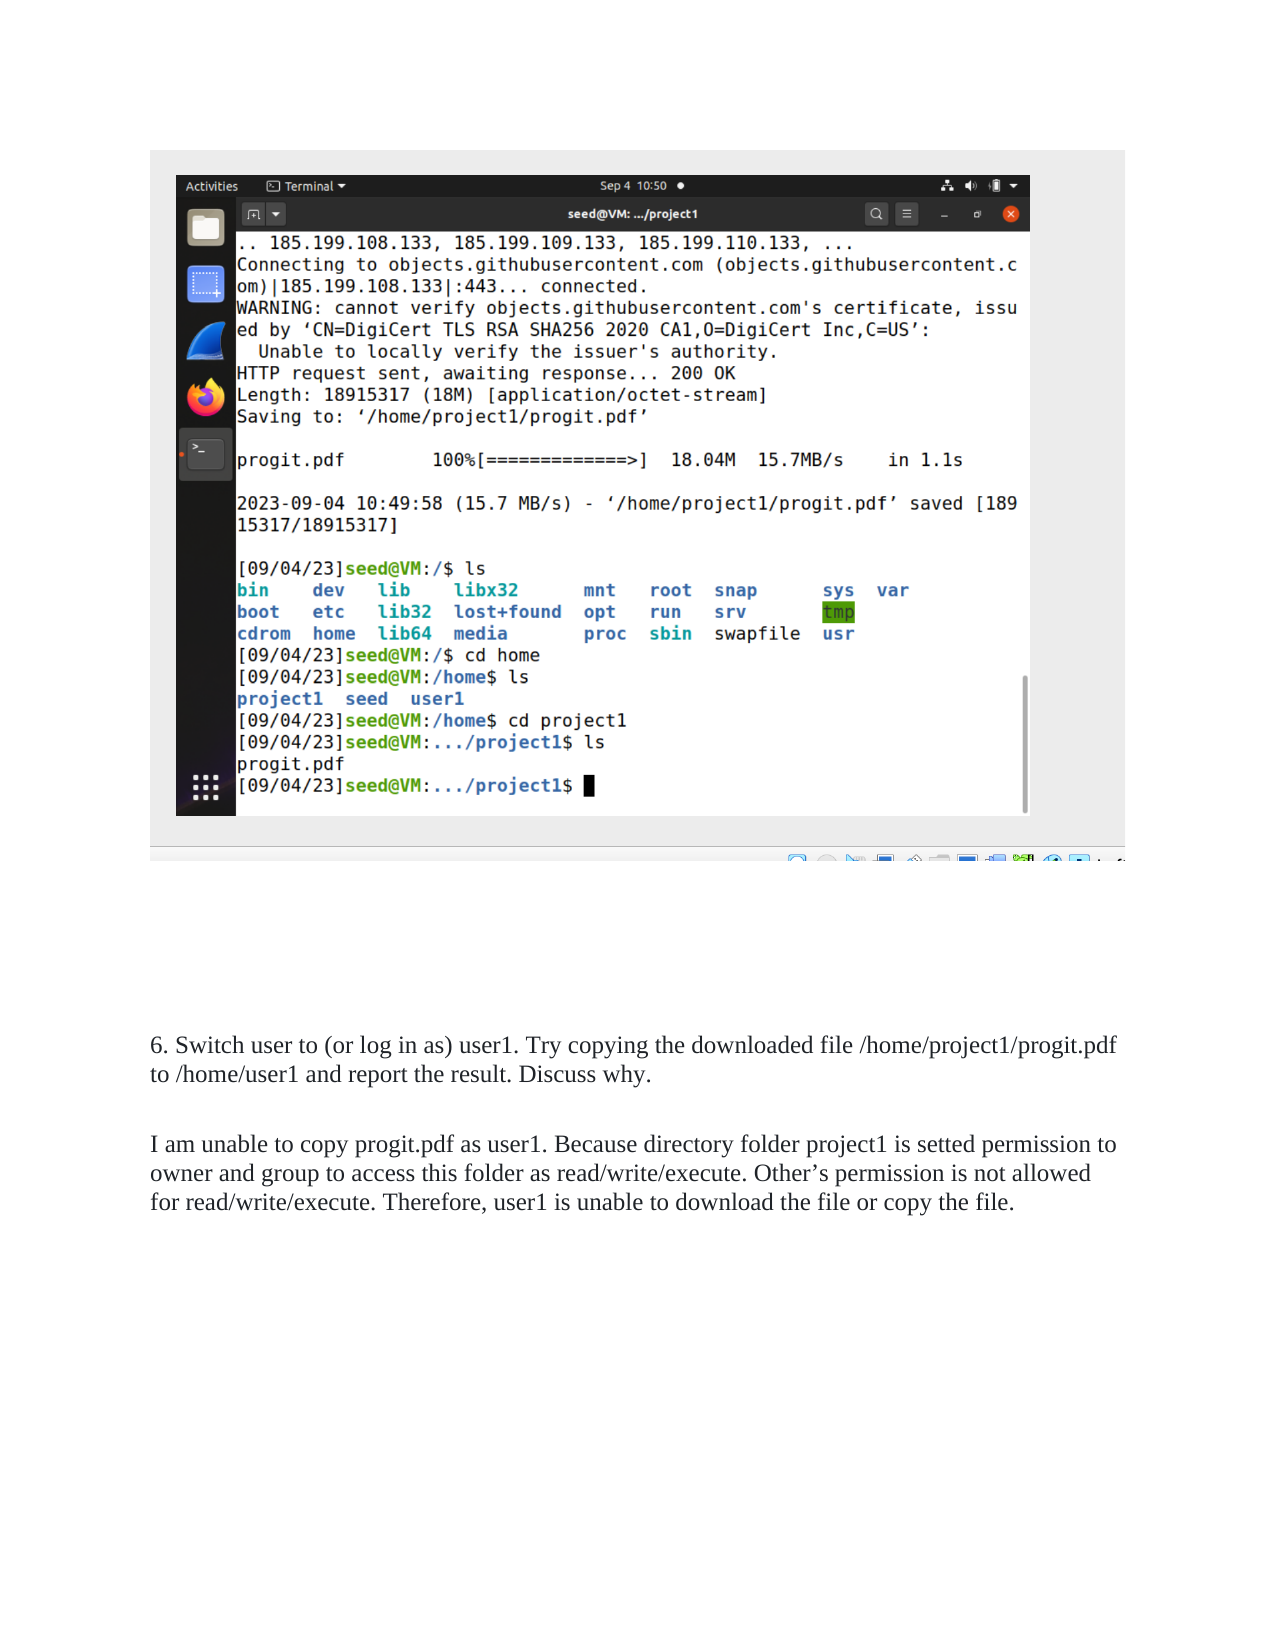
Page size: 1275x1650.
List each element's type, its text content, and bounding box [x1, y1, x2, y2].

picture [150, 150, 1125, 861]
text 6. Switch user to (or log in as) user1. Try copying the downloaded file /home/project1/progit.pdf to /home/user1 and report the result. Discuss why. [150, 1031, 1125, 1088]
text I am unable to copy progit.pdf as user1. Because directory folder project1 is setted permission to owner and group to access this folder as read/write/execute. Other’s permission is not allowed for read/write/execute. Therefore, user1 is unable to download the file or copy the file. [150, 1129, 1125, 1216]
